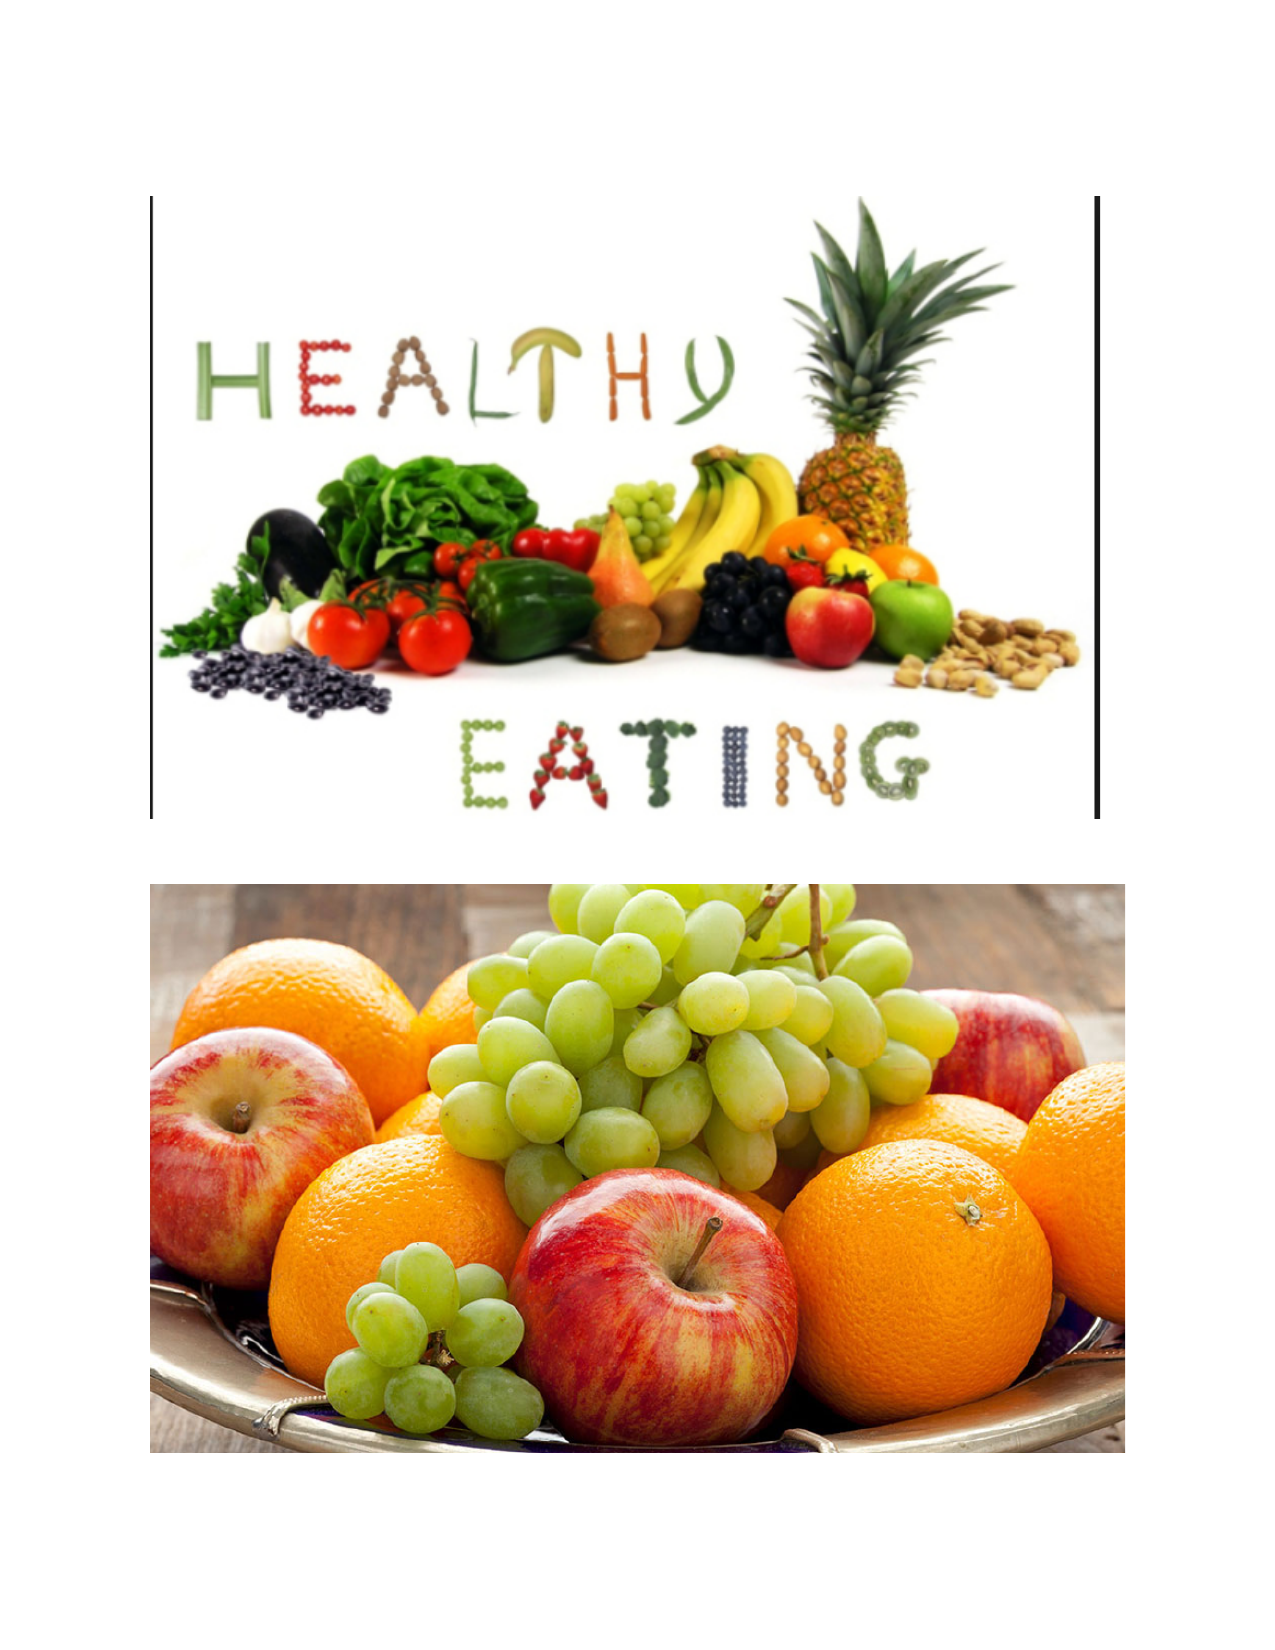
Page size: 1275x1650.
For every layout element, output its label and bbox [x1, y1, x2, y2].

picture [150, 196, 1100, 819]
picture [150, 884, 1125, 1453]
